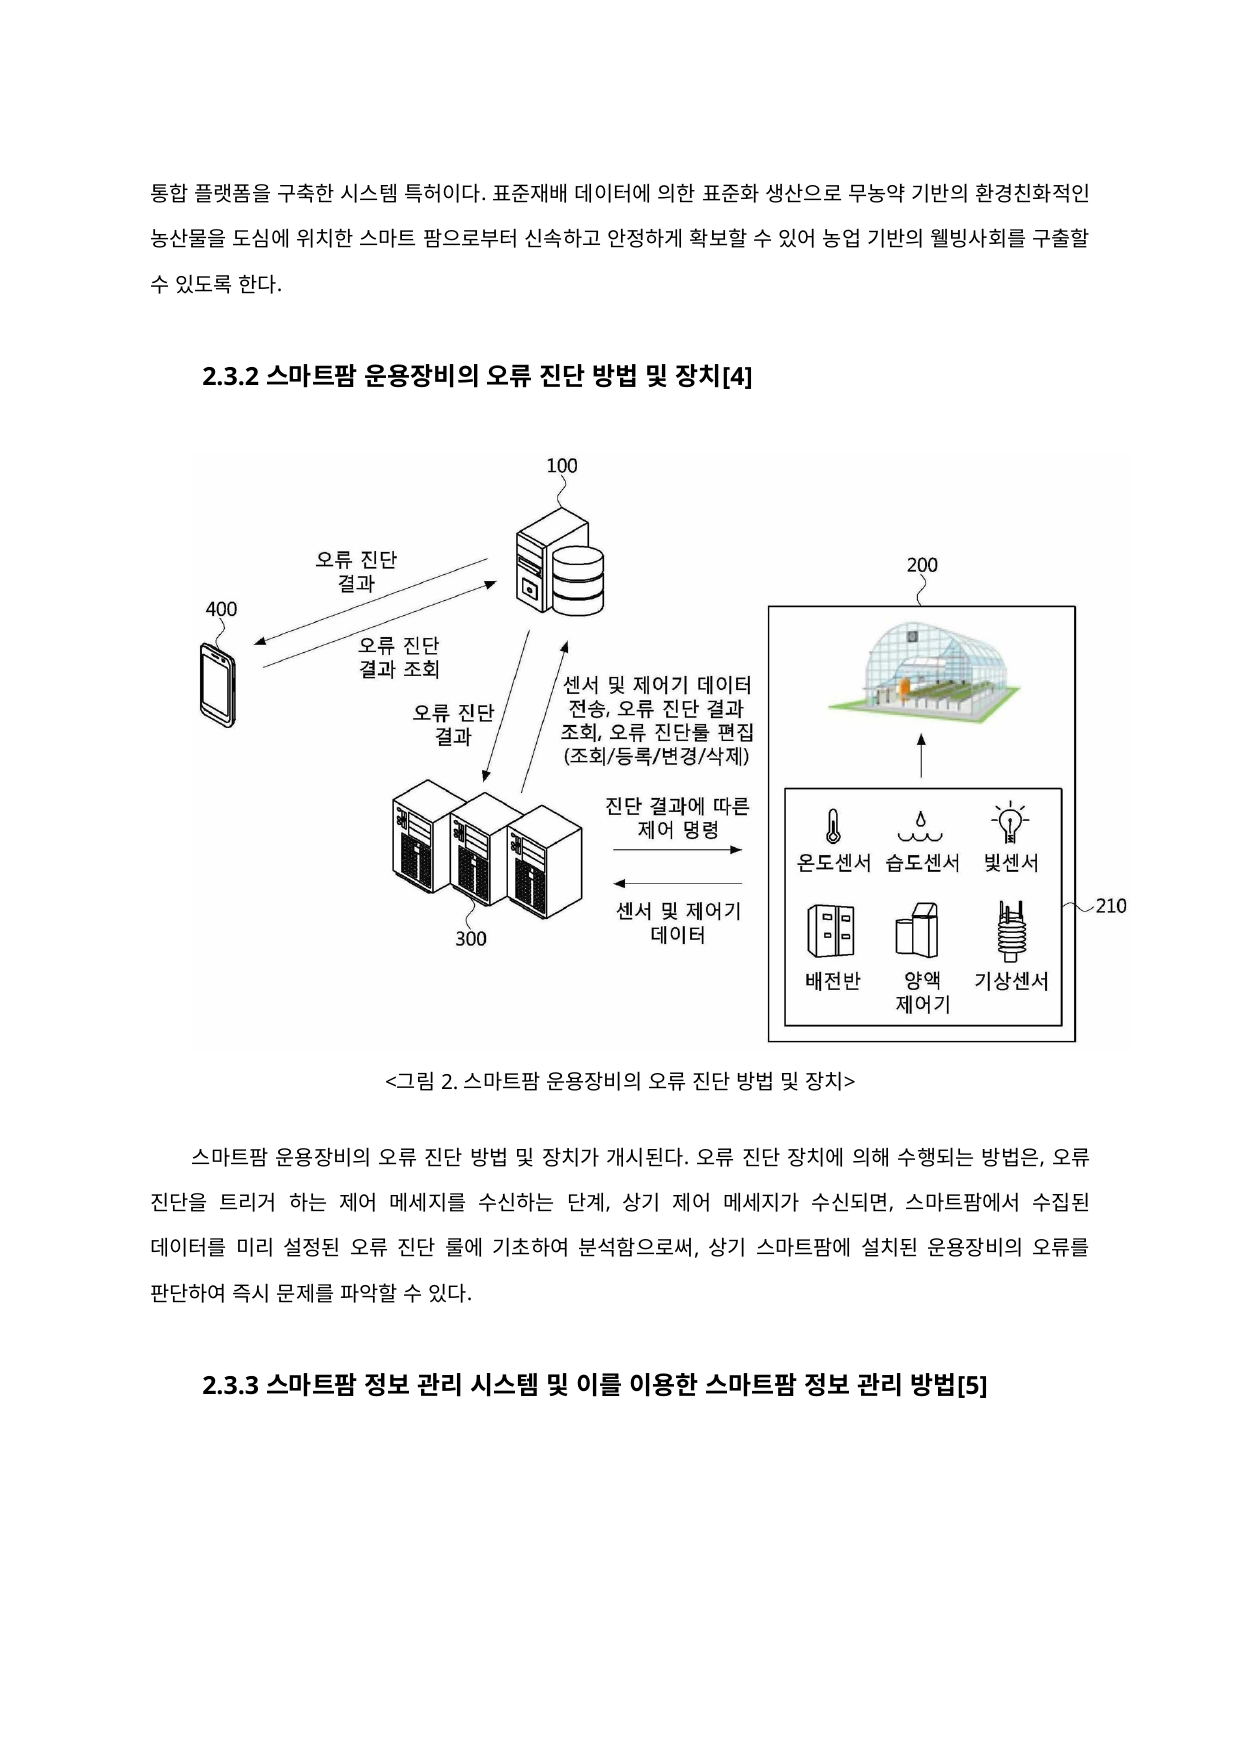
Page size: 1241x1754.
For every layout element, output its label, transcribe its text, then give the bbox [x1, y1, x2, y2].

text 스마트팜 운용장비의 오류 진단 방법 및 장치가 개시된다. 오류 진단 장치에 의해 수행되는 방법은, 오류 진단을 트리거 하는 제어 메세지를 수신하는 단계, 상기 제어 메세지가 수신되면, 스마트팜에서 수집된 데이터를 미리 설정된 오류 진단 룰에 기초하여 분석함으로써, 상기 스마트팜에 설치된 운용장비의 오류를 판단하여 즉시 문제를 파악할 수 있다. [150, 1141, 1090, 1307]
text <그림 2. 스마트팜 운용장비의 오류 진단 방법 및 장치> [150, 1066, 1090, 1096]
text 2.3.3 스마트팜 정보 관리 시스템 및 이를 이용한 스마트팜 정보 관리 방법[5] [150, 1365, 1090, 1401]
text 2.3.2 스마트팜 운용장비의 오류 진단 방법 및 장치[4] [150, 356, 1090, 392]
picture [191, 452, 1132, 1052]
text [150, 177, 1090, 298]
